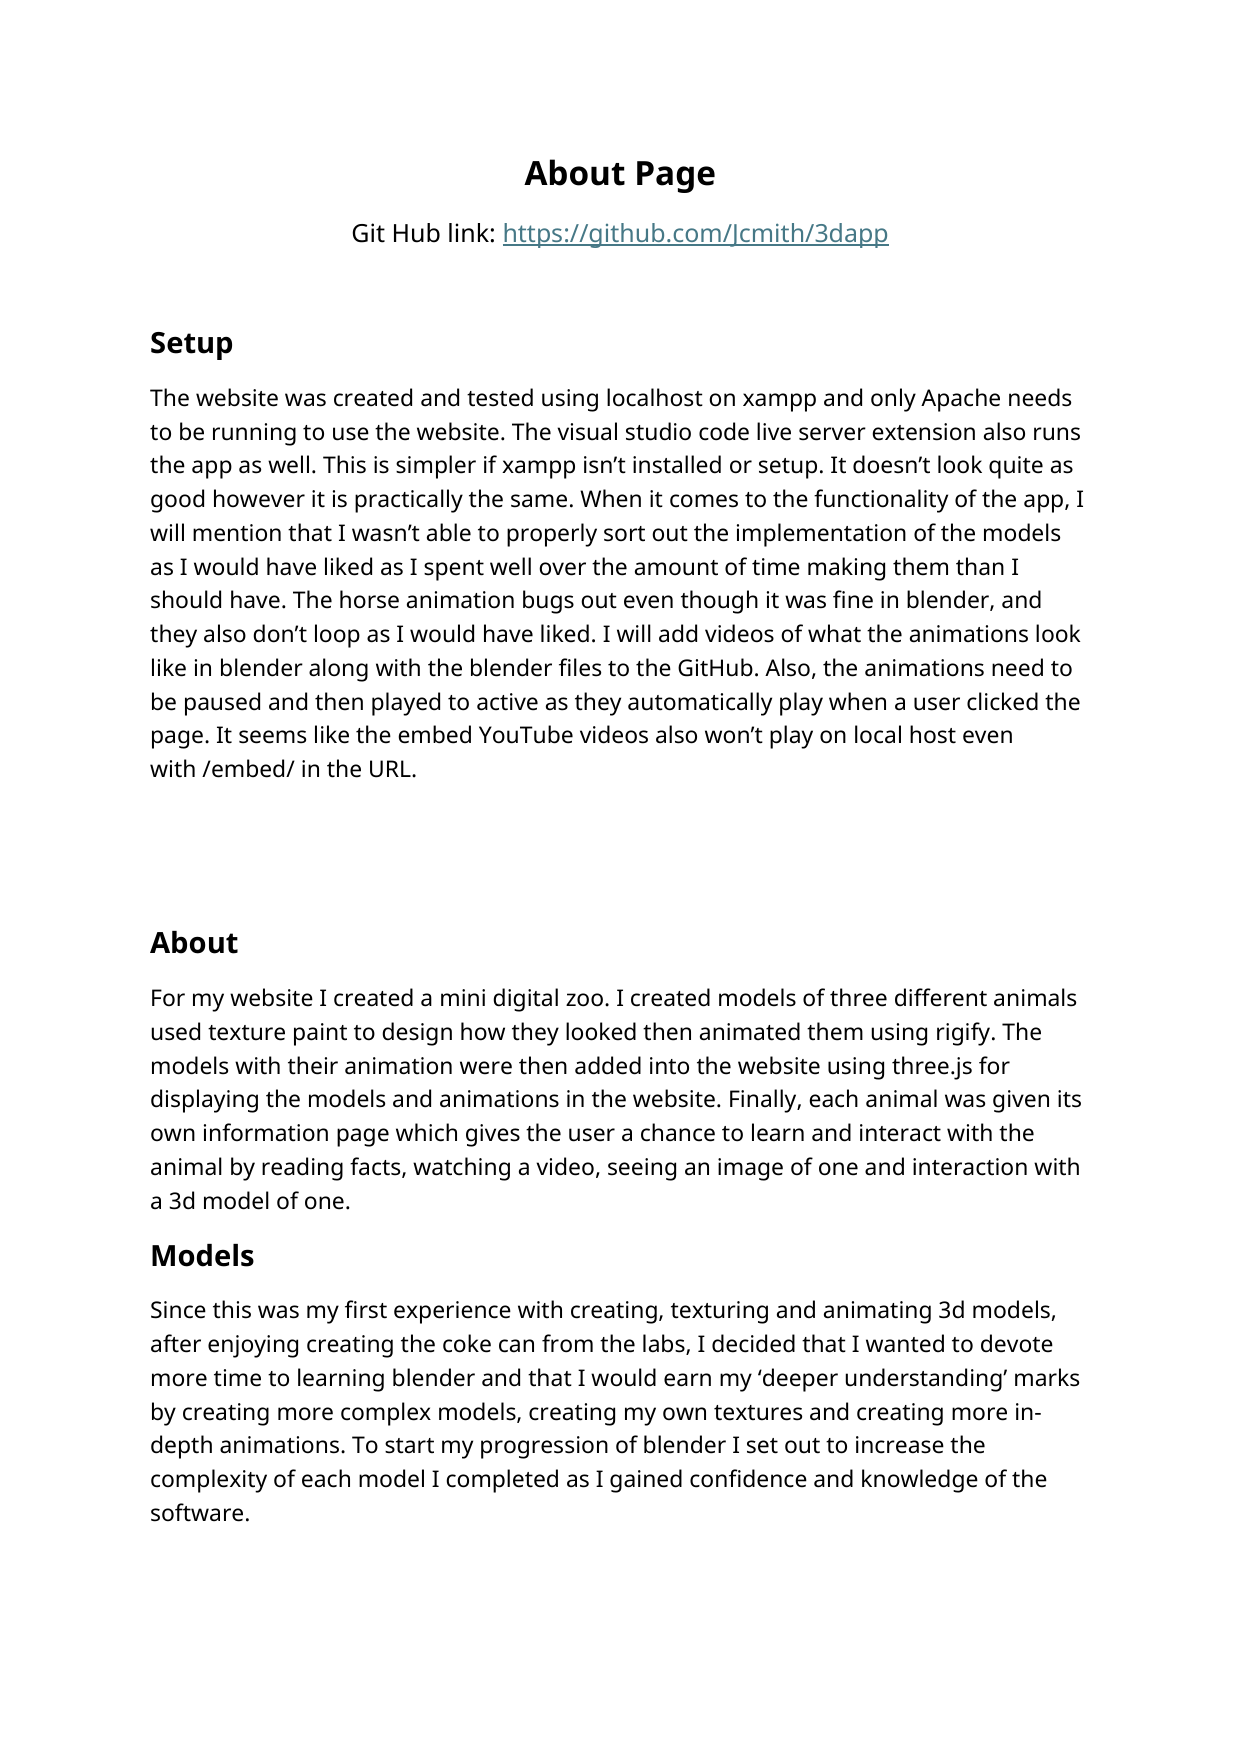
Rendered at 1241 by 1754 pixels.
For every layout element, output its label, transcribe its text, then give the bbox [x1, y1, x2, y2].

text The website was created and tested using localhost on xampp and only Apache needs to be running to use the website. The visual studio code live server extension also runs the app as well. This is simpler if xampp isn’t installed or setup. It doesn’t look quite as good however it is practically the same. When it comes to the functionality of the app, I will mention that I wasn’t able to properly sort out the implementation of the models as I would have liked as I spent well over the amount of time making them than I should have. The horse animation bugs out even though it was fine in blender, and they also don’t loop as I would have liked. I will add videos of what the animations look like in blender along with the blender files to the GitHub. Also, the animations need to be paused and then played to active as they automatically play when a user clicked the page. It seems like the embed YouTube videos also won’t play on local host even with /embed/ in the URL. [150, 382, 1090, 784]
text Models [150, 1235, 1090, 1275]
text Git Hub link: https://github.com/Jcmith/3dapp [150, 216, 1090, 250]
text About [150, 923, 1090, 962]
text For my website I created a mini digital zoo. I created models of three different animals used texture paint to design how they looked then animated them using rigify. The models with their animation were then added into the website using three.js for displaying the models and animations in the website. Finally, each animal was given its own information page which gives the user a chance to learn and interact with the animal by reading facts, watching a video, seeing an image of one and interaction with a 3d model of one. [150, 982, 1090, 1216]
text Since this was my first experience with creating, texturing and animating 3d models, after enjoying creating the coke can from the labs, I decided that I wanted to devote more time to learning blender and that I would earn my ‘deeper understanding’ marks by creating more complex models, creating my own textures and creating more in-depth animations. To start my progression of blender I set out to increase the complexity of each model I completed as I gained confidence and knowledge of the software. [150, 1294, 1090, 1528]
text About Page [150, 150, 1090, 195]
text Setup [150, 322, 1090, 362]
